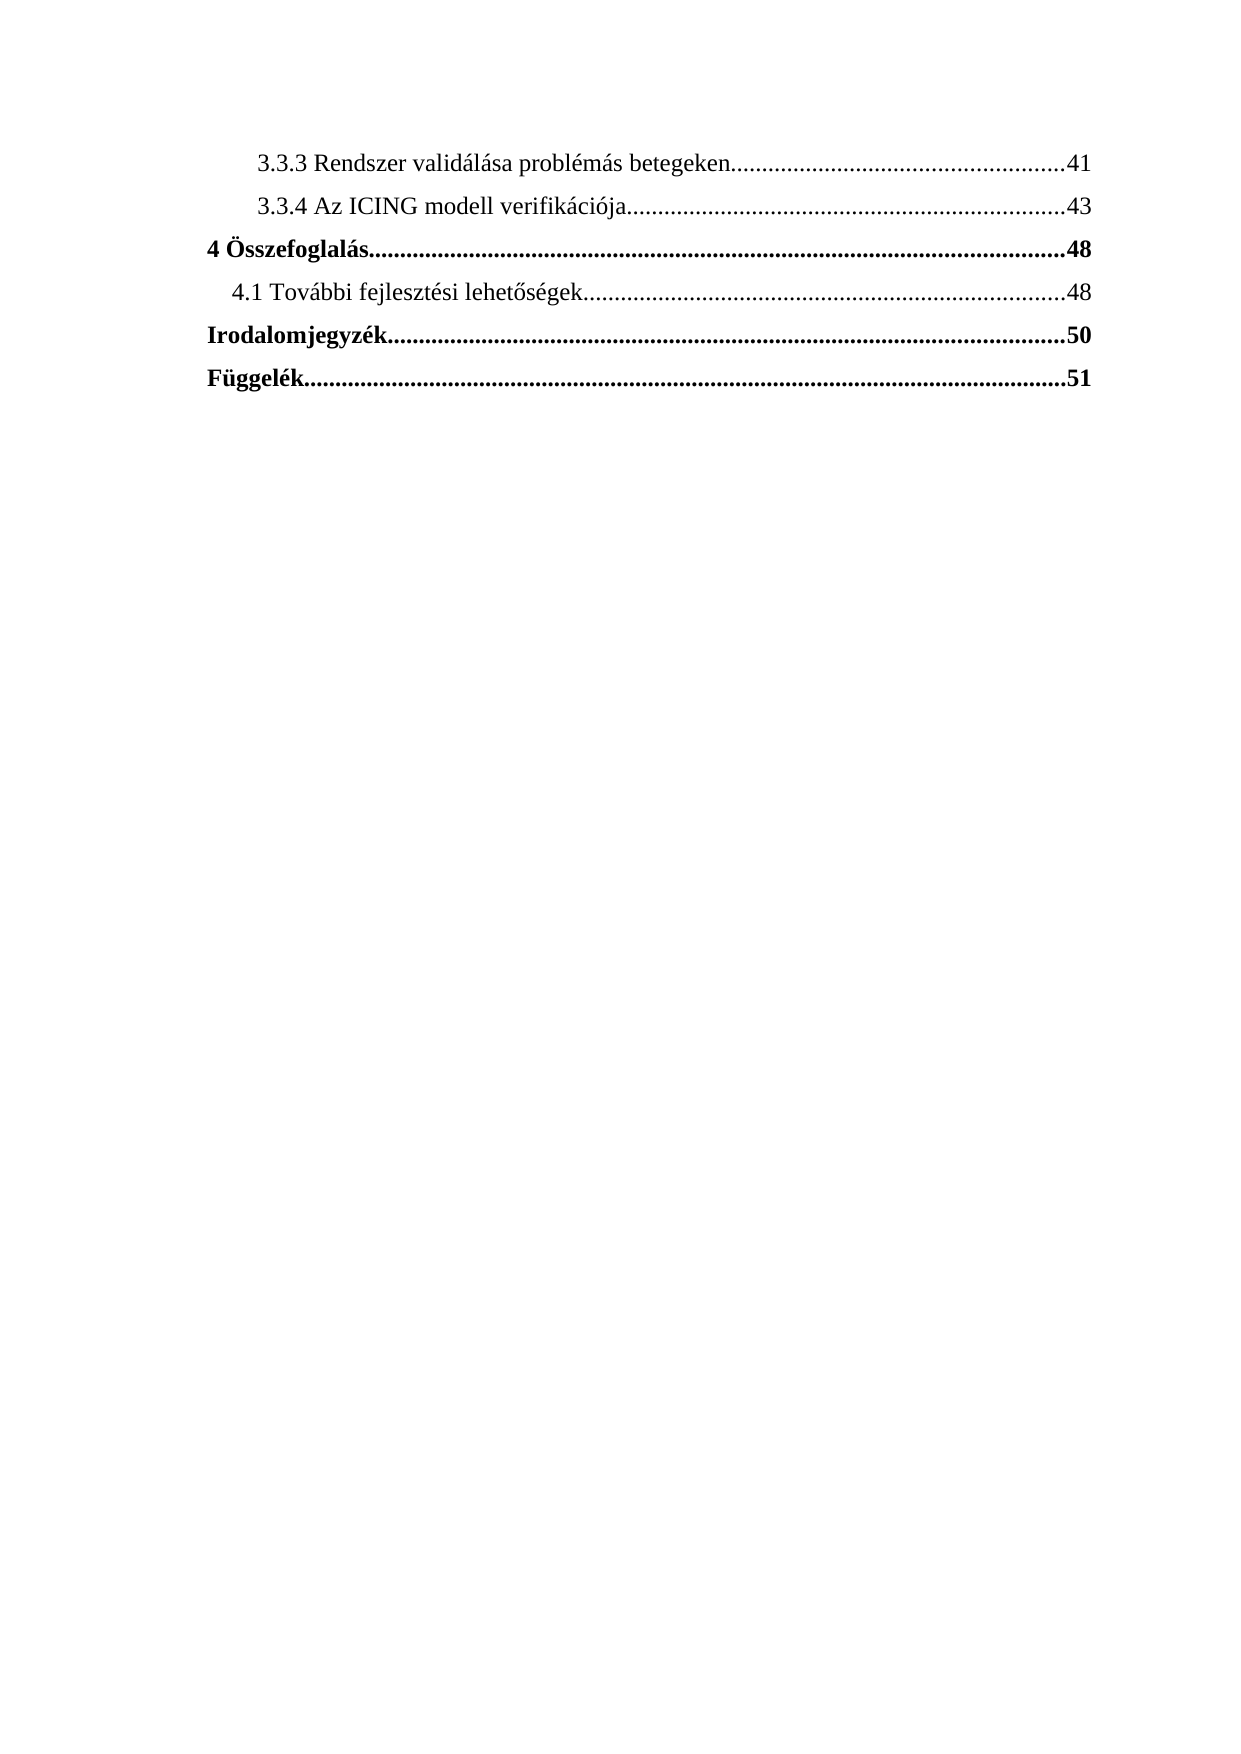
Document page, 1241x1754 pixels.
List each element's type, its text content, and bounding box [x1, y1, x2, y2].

text 4 Összefoglalás 48 [207, 234, 1092, 263]
text Függelék 51 [207, 363, 1092, 392]
text 3.3.4 Az ICING modell verifikációja 43 [257, 191, 1092, 219]
text 3.3.3 Rendszer validálása problémás betegeken 41 [257, 148, 1092, 176]
text Irodalomjegyzék 50 [207, 320, 1092, 349]
text 4.1 További fejlesztési lehetőségek 48 [232, 277, 1092, 306]
